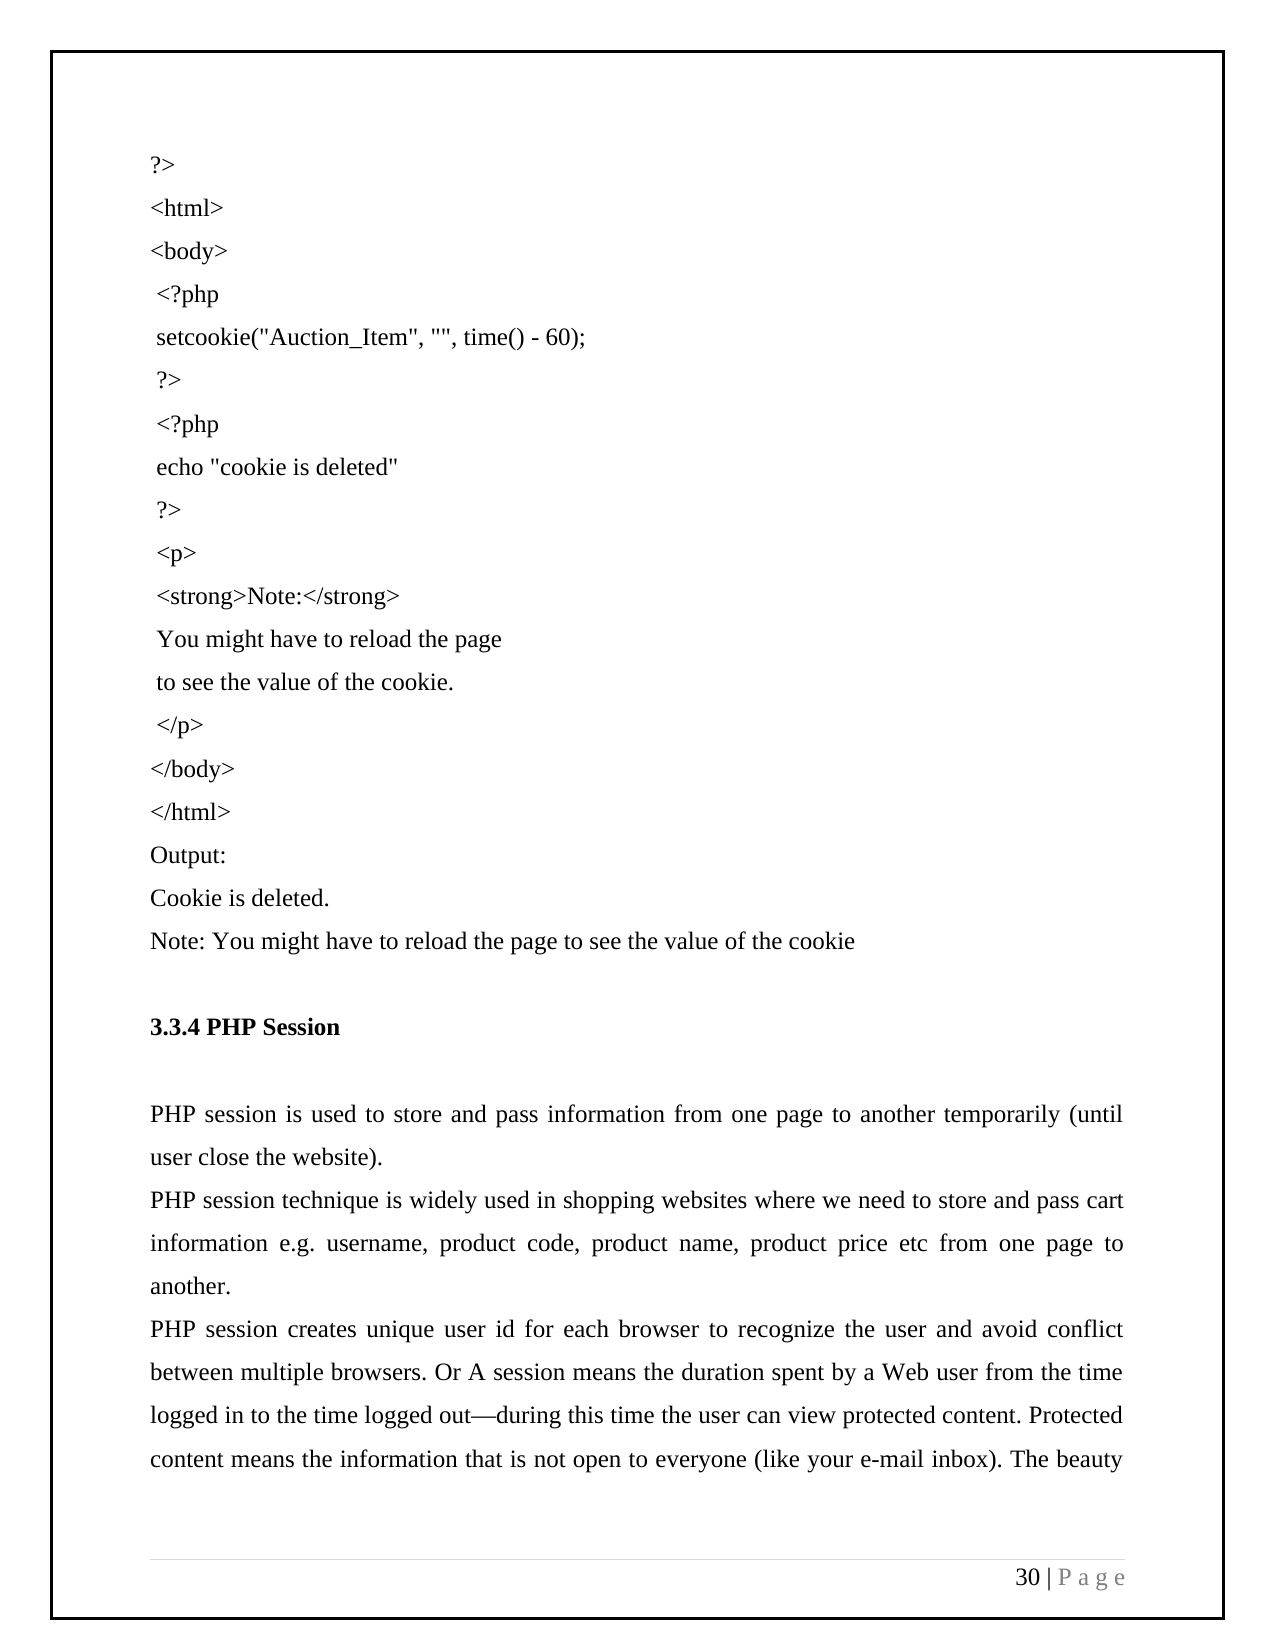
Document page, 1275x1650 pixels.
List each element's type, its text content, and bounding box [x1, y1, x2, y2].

text ?> [150, 150, 1125, 179]
text setcookie("Auction_Item", "", time() - 60); [150, 322, 1125, 351]
text <?php [150, 409, 1125, 437]
text <?php [150, 279, 1125, 308]
text echo "cookie is deleted" [150, 452, 1125, 481]
text <strong>Note:</strong> [150, 581, 1125, 610]
text </body> [150, 754, 1125, 782]
text ?> [150, 366, 1125, 394]
text <p> [150, 538, 1125, 567]
text Note: You might have to reload the page to see the value of the cookie [150, 926, 1125, 955]
text ?> [150, 495, 1125, 524]
text 3.3.4 PHP Session [150, 1012, 1125, 1041]
text PHP session is used to store and pass information from one page to another temporarily (until user close the website). [150, 1099, 1125, 1171]
text You might have to reload the page [150, 624, 1125, 653]
text <body> [150, 236, 1125, 265]
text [150, 1314, 1125, 1472]
text Cookie is deleted. [150, 883, 1125, 912]
text PHP session technique is widely used in shopping websites where we need to store and pass cart information e.g. username, product code, product name, product price etc from one page to another. [150, 1185, 1125, 1300]
text to see the value of the cookie. [150, 667, 1125, 696]
text </p> [150, 711, 1125, 739]
text </html> [150, 797, 1125, 826]
text <html> [150, 193, 1125, 222]
text Output: [150, 840, 1125, 869]
